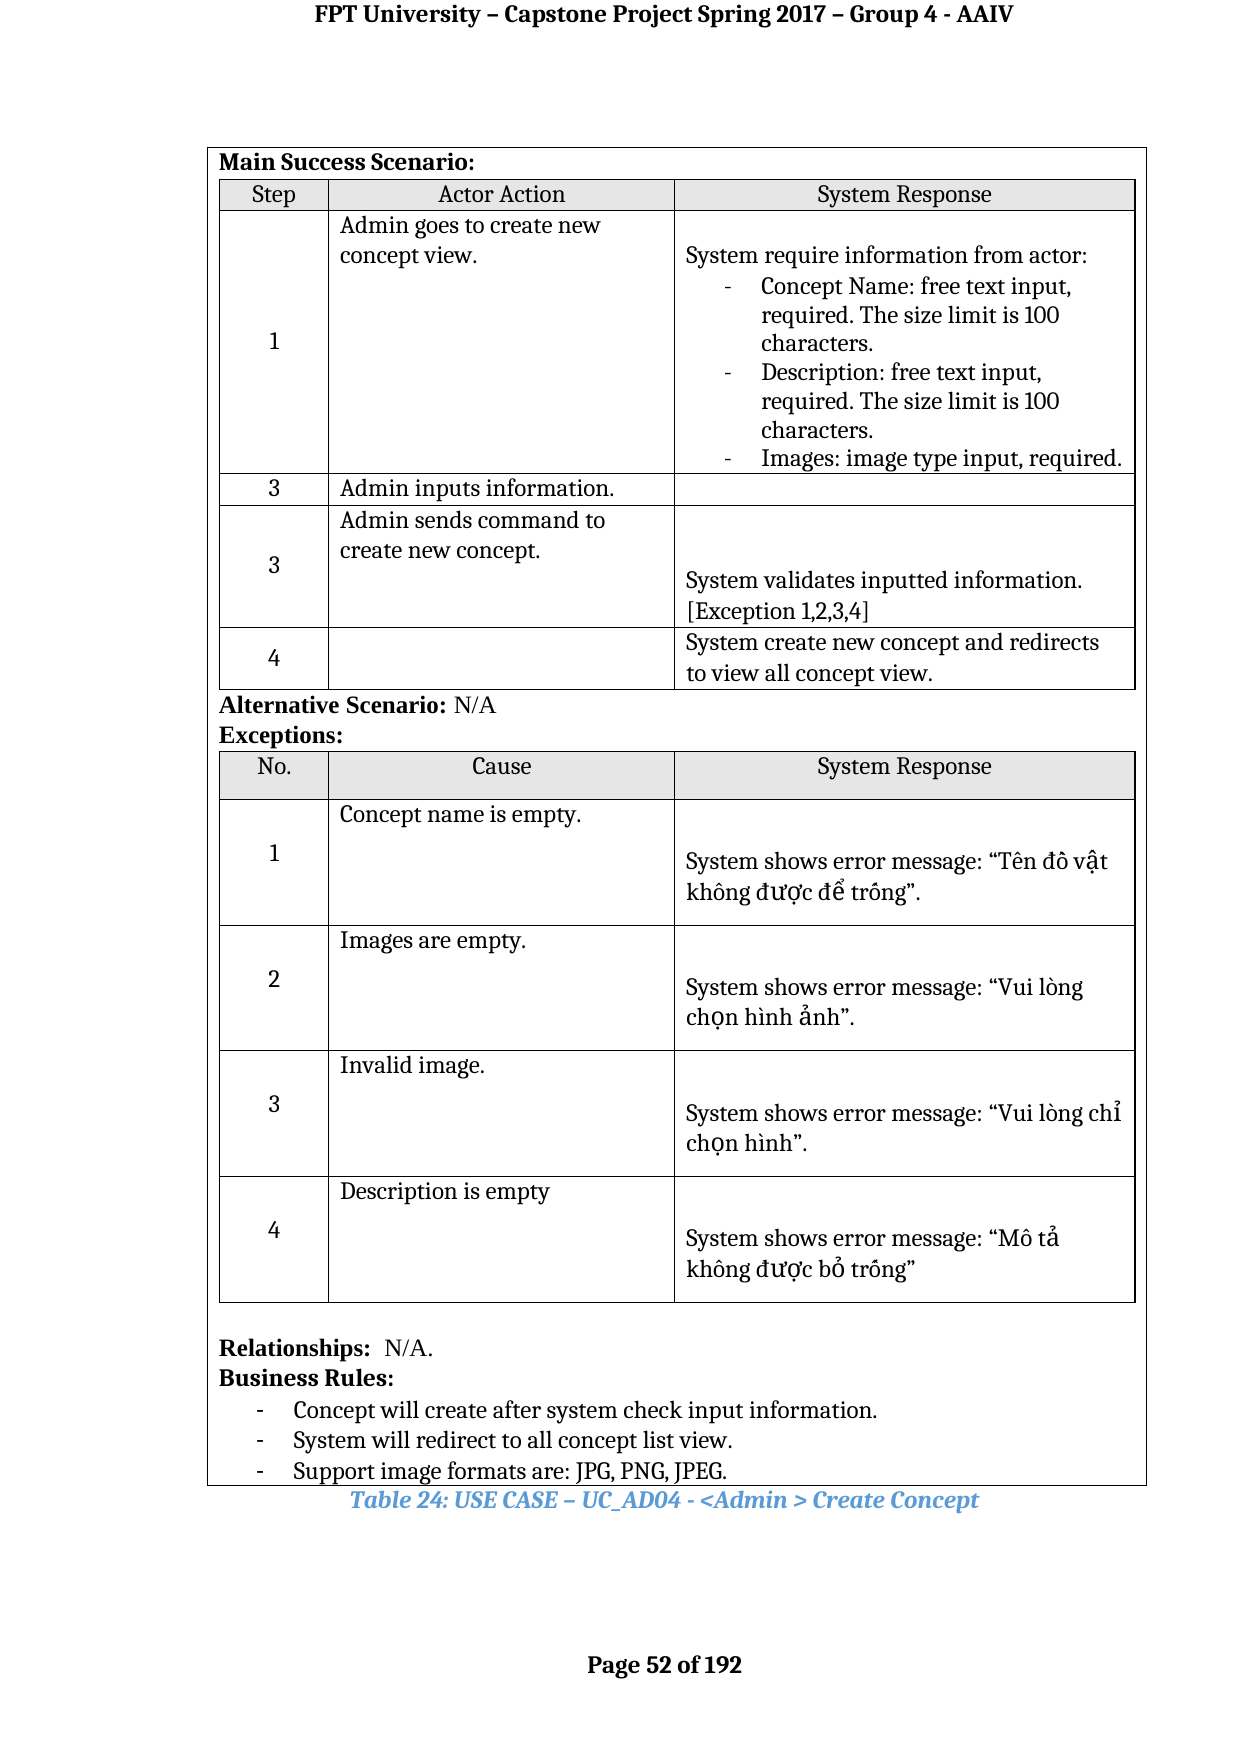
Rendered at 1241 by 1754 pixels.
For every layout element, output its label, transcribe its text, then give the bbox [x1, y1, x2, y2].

text Table 24: USE CASE – UC_AD04 - <Admin > Create Concept [207, 1486, 1122, 1515]
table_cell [208, 148, 1146, 1485]
